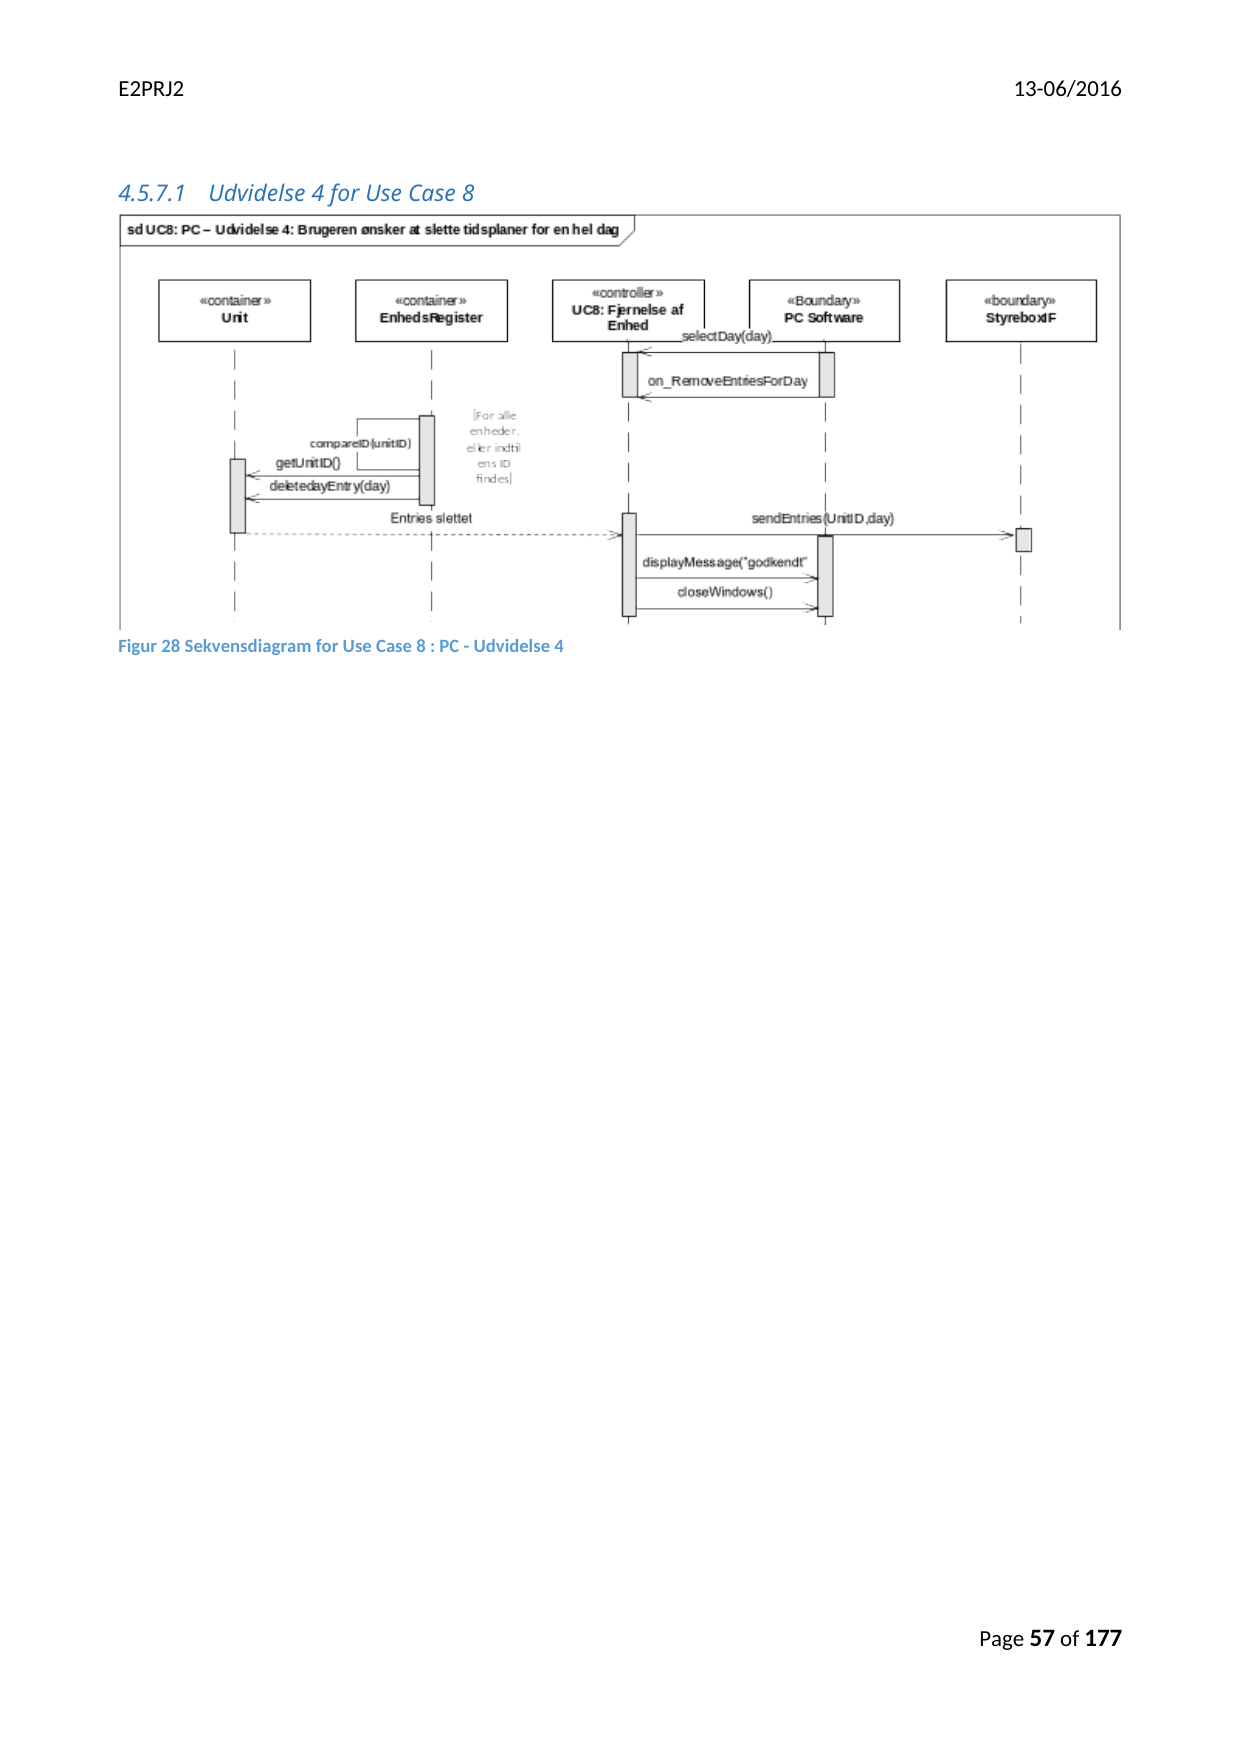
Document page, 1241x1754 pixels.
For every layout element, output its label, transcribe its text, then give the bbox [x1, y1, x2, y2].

subtitle Udvidelse 4 for Use Case 8 [118, 177, 1122, 208]
